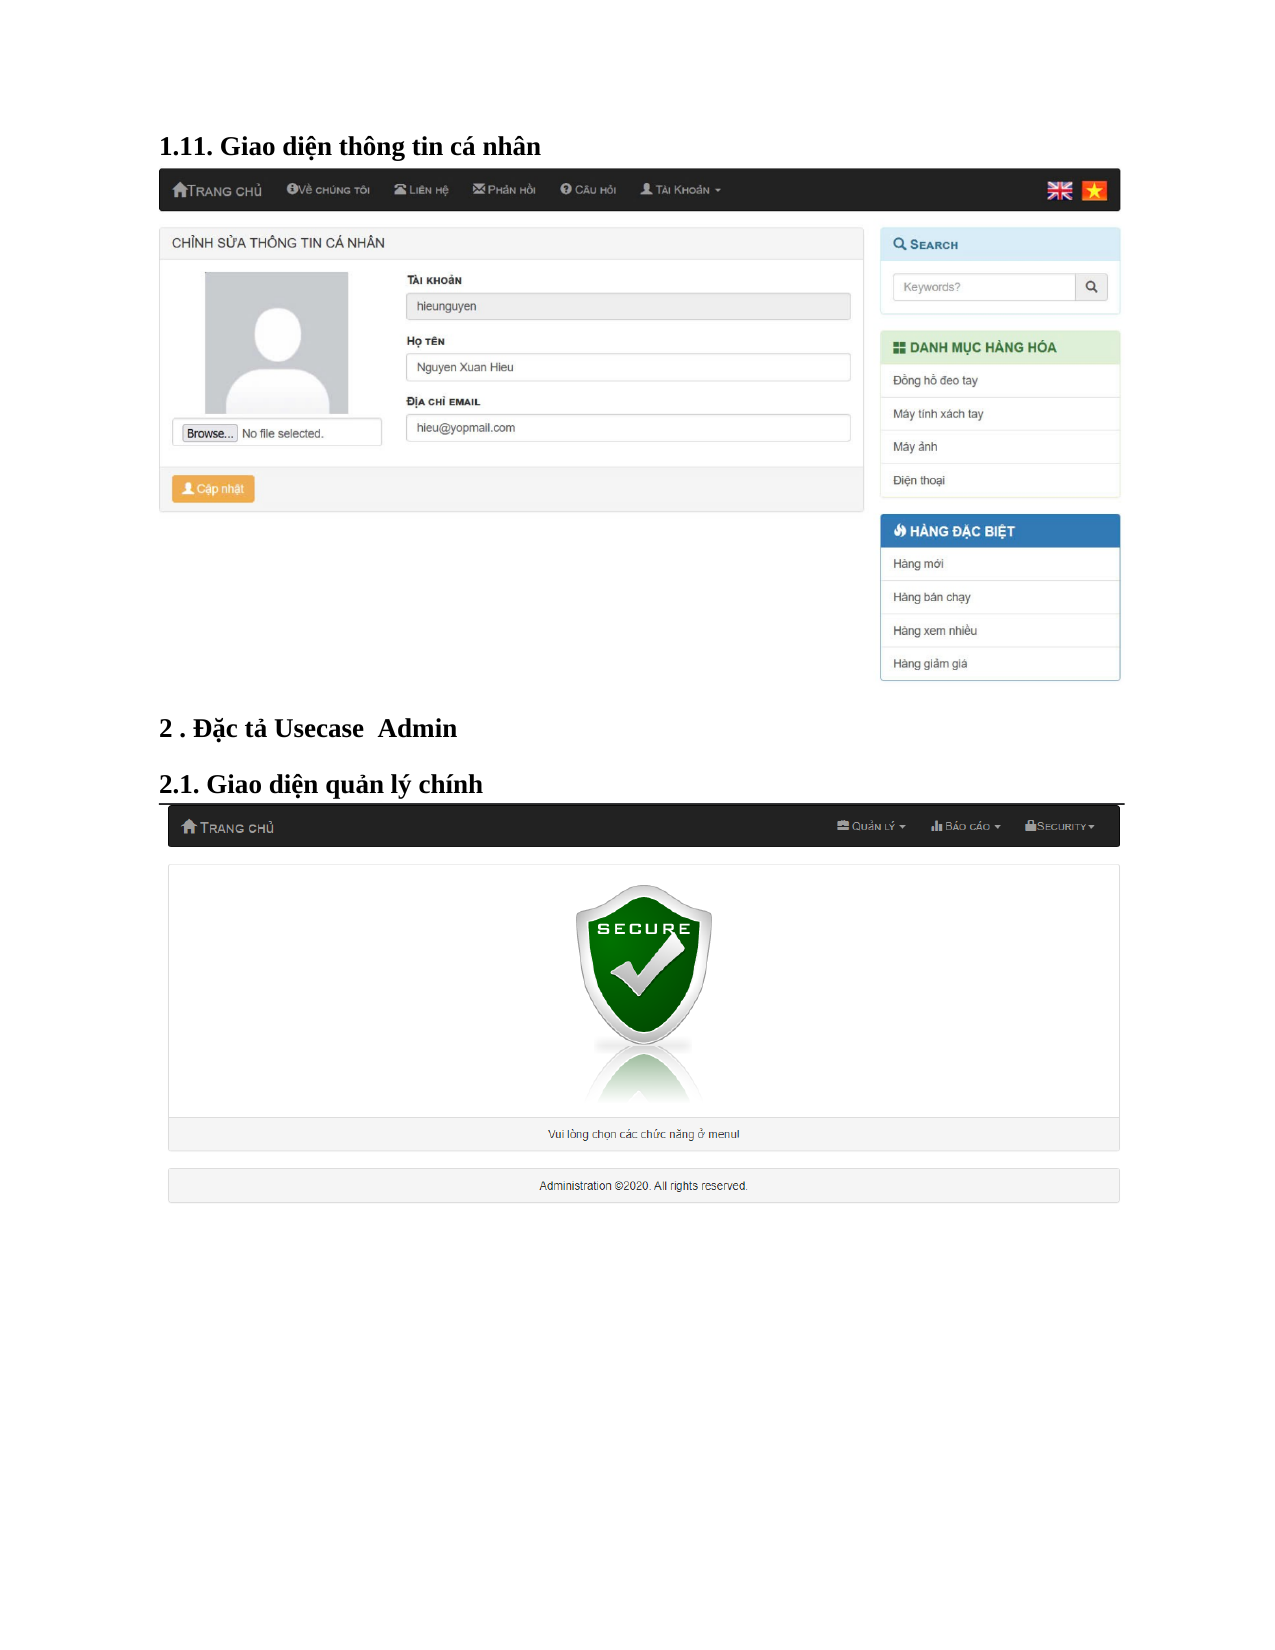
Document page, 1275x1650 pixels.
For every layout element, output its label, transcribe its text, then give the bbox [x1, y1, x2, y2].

subtitle 2 . Đặc tả Usecase Admin [159, 712, 1125, 743]
subtitle 2.1. Giao diện quản lý chính [159, 768, 1125, 799]
subtitle 1.11. Giao diện thông tin cá nhân [159, 131, 1125, 162]
picture [158, 166, 1125, 687]
picture [158, 803, 1125, 1278]
